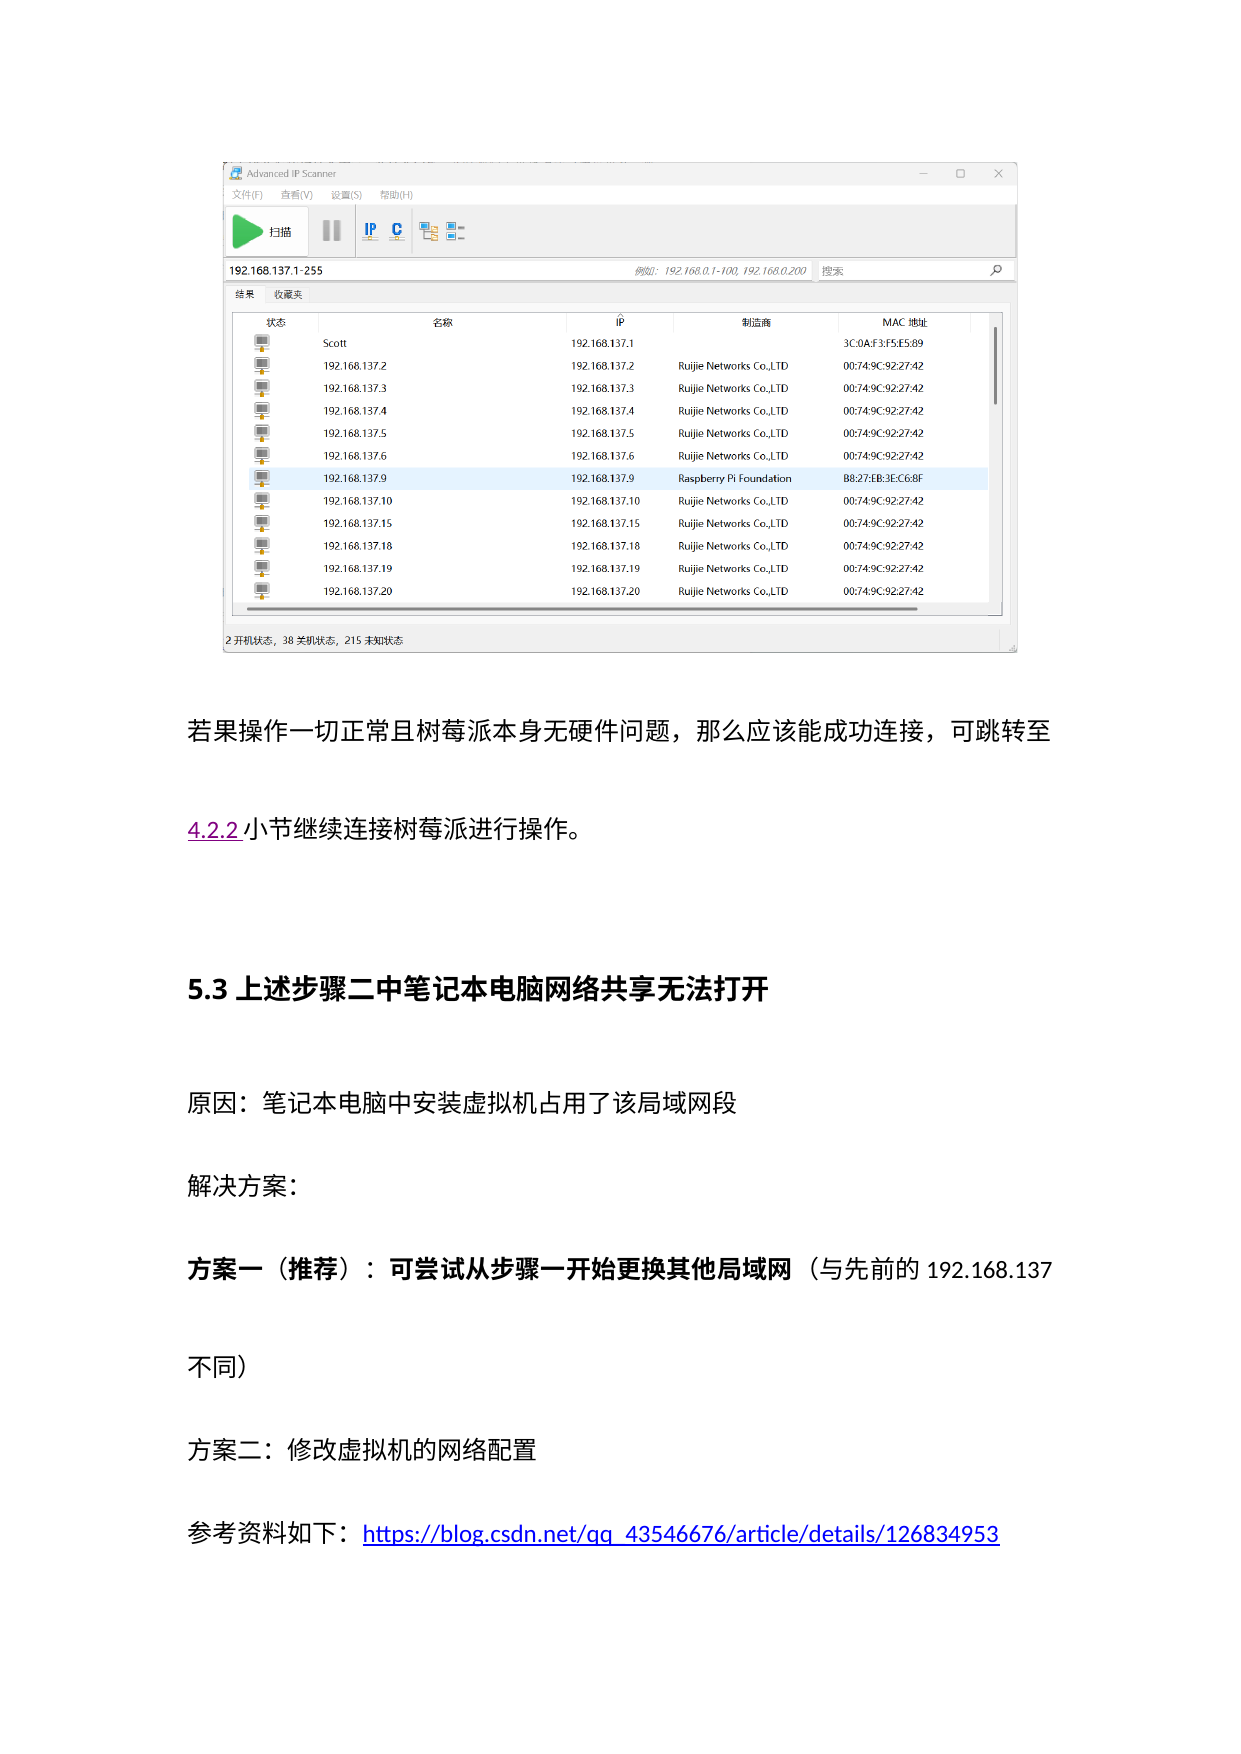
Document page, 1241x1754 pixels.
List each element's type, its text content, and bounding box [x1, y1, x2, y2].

picture [222, 162, 1018, 653]
text 方案一（推荐）：可尝试从步骤一开始更换其他局域网（与先前的192.168.137不同） [187, 1236, 1053, 1398]
text 方案二：修改虚拟机的网络配置 [187, 1416, 1053, 1481]
subtitle 5.3 上述步骤二中笔记本电脑网络共享无法打开 [187, 955, 1053, 1020]
text 参考资料如下：https://blog.csdn.net/qq_43546676/article/details/126834953 [187, 1499, 1053, 1564]
text 解决方案： [187, 1152, 1053, 1217]
text 若果操作一切正常且树莓派本身无硬件问题，那么应该能成功连接，可跳转至4.2.2小节继续连接树莓派进行操作。 [187, 697, 1053, 860]
text 原因：笔记本电脑中安装虚拟机占用了该局域网段 [187, 1069, 1053, 1134]
